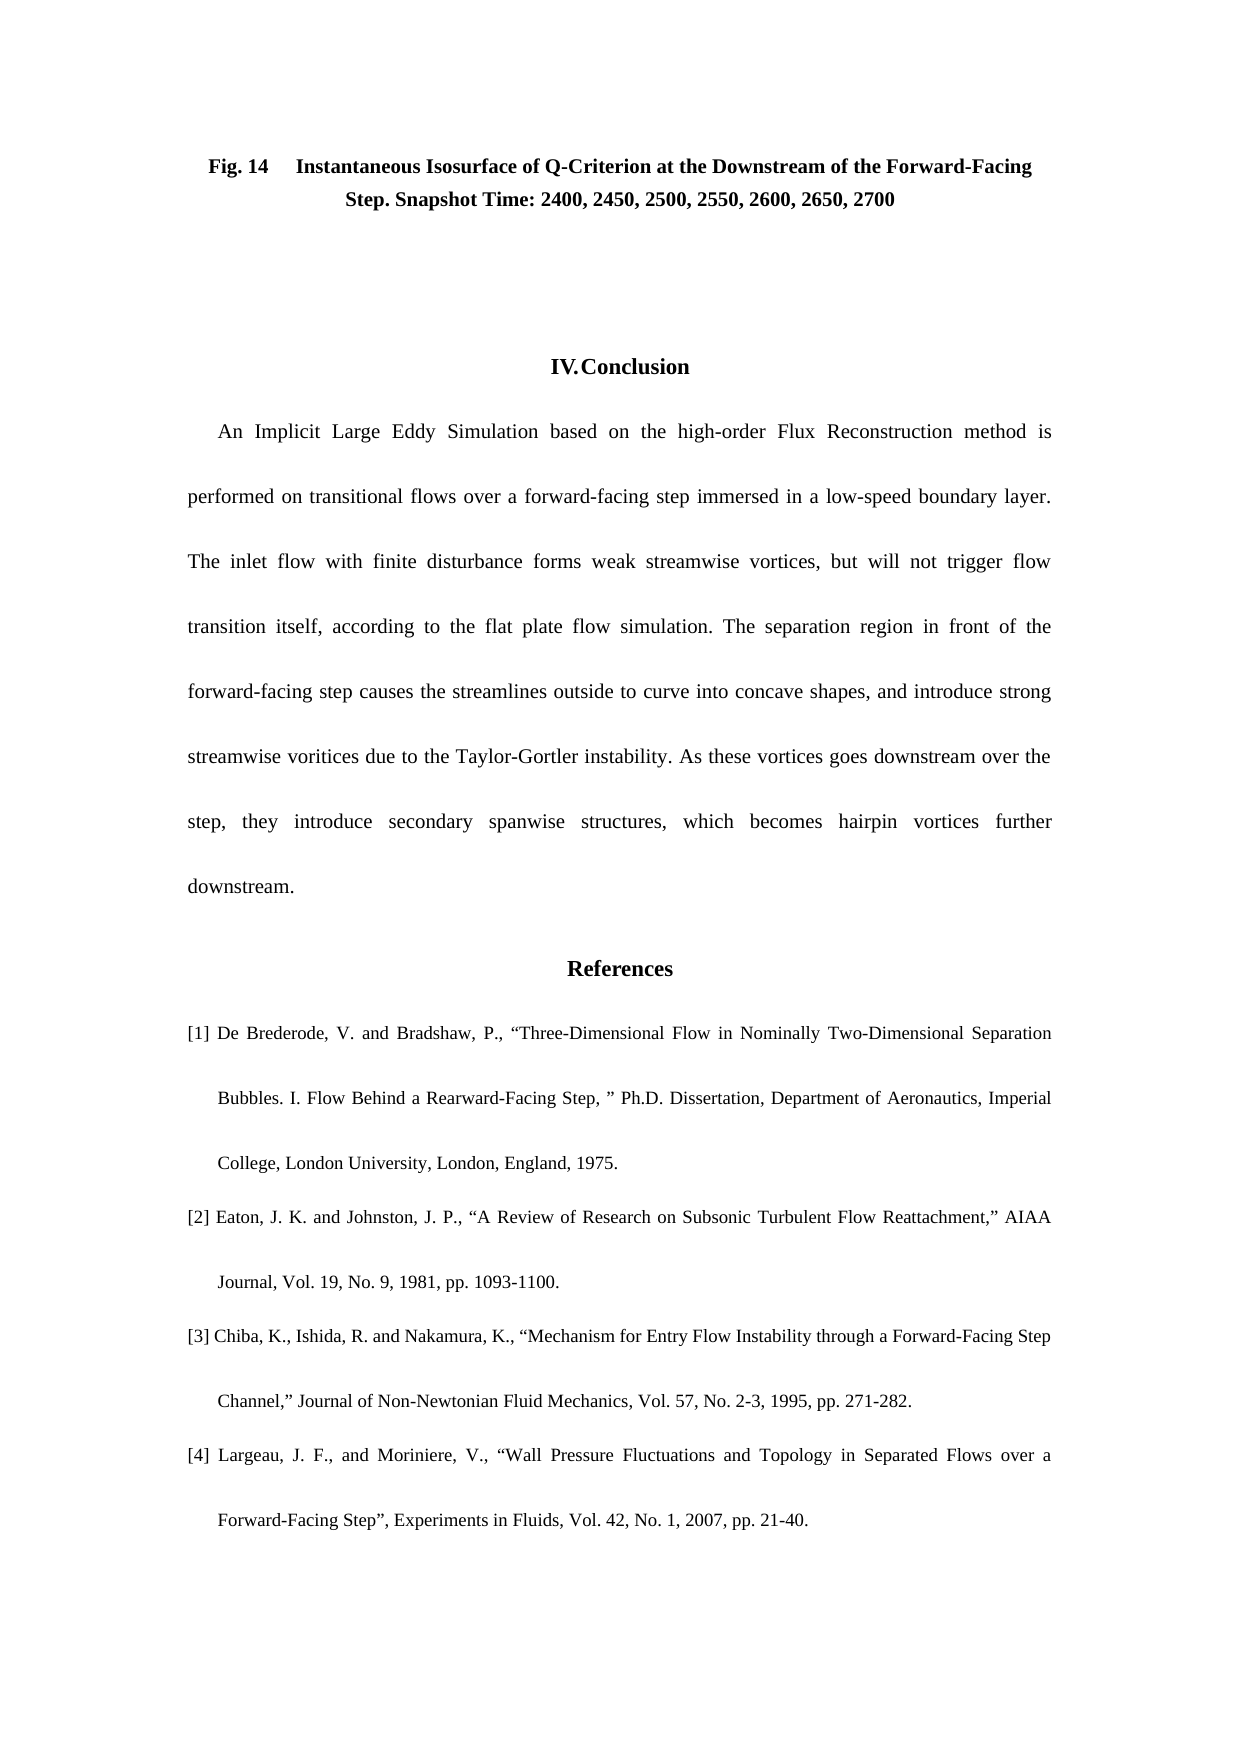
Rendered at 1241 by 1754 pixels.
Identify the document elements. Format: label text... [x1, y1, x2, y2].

text [4] Largeau, J. F., and Moriniere, V., “Wall Pressure Fluctuations and Topology in Separated Flows over a Forward-Facing Step”, Experiments in Fluids, Vol. 42, No. 1, 2007, pp. 21-40. [187, 1439, 1053, 1536]
text An Implicit Large Eddy Simulation based on the high-order Flux Reconstruction method is performed on transitional flows over a forward-facing step immersed in a low-speed boundary layer. The inlet flow with finite disturbance forms weak streamwise vortices, but will not trigger flow transition itself, according to the flat plate flow simulation. The separation region in front of the forward-facing step causes the streamlines outside to curve into concave shapes, and introduce strong streamwise voritices due to the Taylor-Gortler instability. As these vortices goes downstream over the step, they introduce secondary spanwise structures, which becomes hairpin vortices further downstream. [187, 415, 1053, 903]
text [1] De Brederode, V. and Bradshaw, P., “Three-Dimensional Flow in Nominally Two-Dimensional Separation Bubbles. I. Flow Behind a Rearward-Facing Step, ” Ph.D. Dissertation, Department of Aeronautics, Imperial College, London University, London, England, 1975. [187, 1017, 1053, 1179]
text [2] Eaton, J. K. and Johnston, J. P., “A Review of Research on Subsonic Turbulent Flow Reattachment,” AIAA Journal, Vol. 19, No. 9, 1981, pp. 1093-1100. [187, 1201, 1053, 1298]
text [3] Chiba, K., Ishida, R. and Nakamura, K., “Mechanism for Entry Flow Instability through a Forward-Facing Step Channel,” Journal of Non-Newtonian Fluid Mechanics, Vol. 57, No. 2-3, 1995, pp. 271-282. [187, 1320, 1053, 1417]
text Fig. 14 Instantaneous Isosurface of Q-Criterion at the Downstream of the Forward-Facing Step. Snapshot Time: 2400, 2450, 2500, 2550, 2600, 2650, 2700 [187, 150, 1053, 215]
subtitle Conclusion [187, 350, 1053, 382]
subtitle References [187, 952, 1053, 984]
